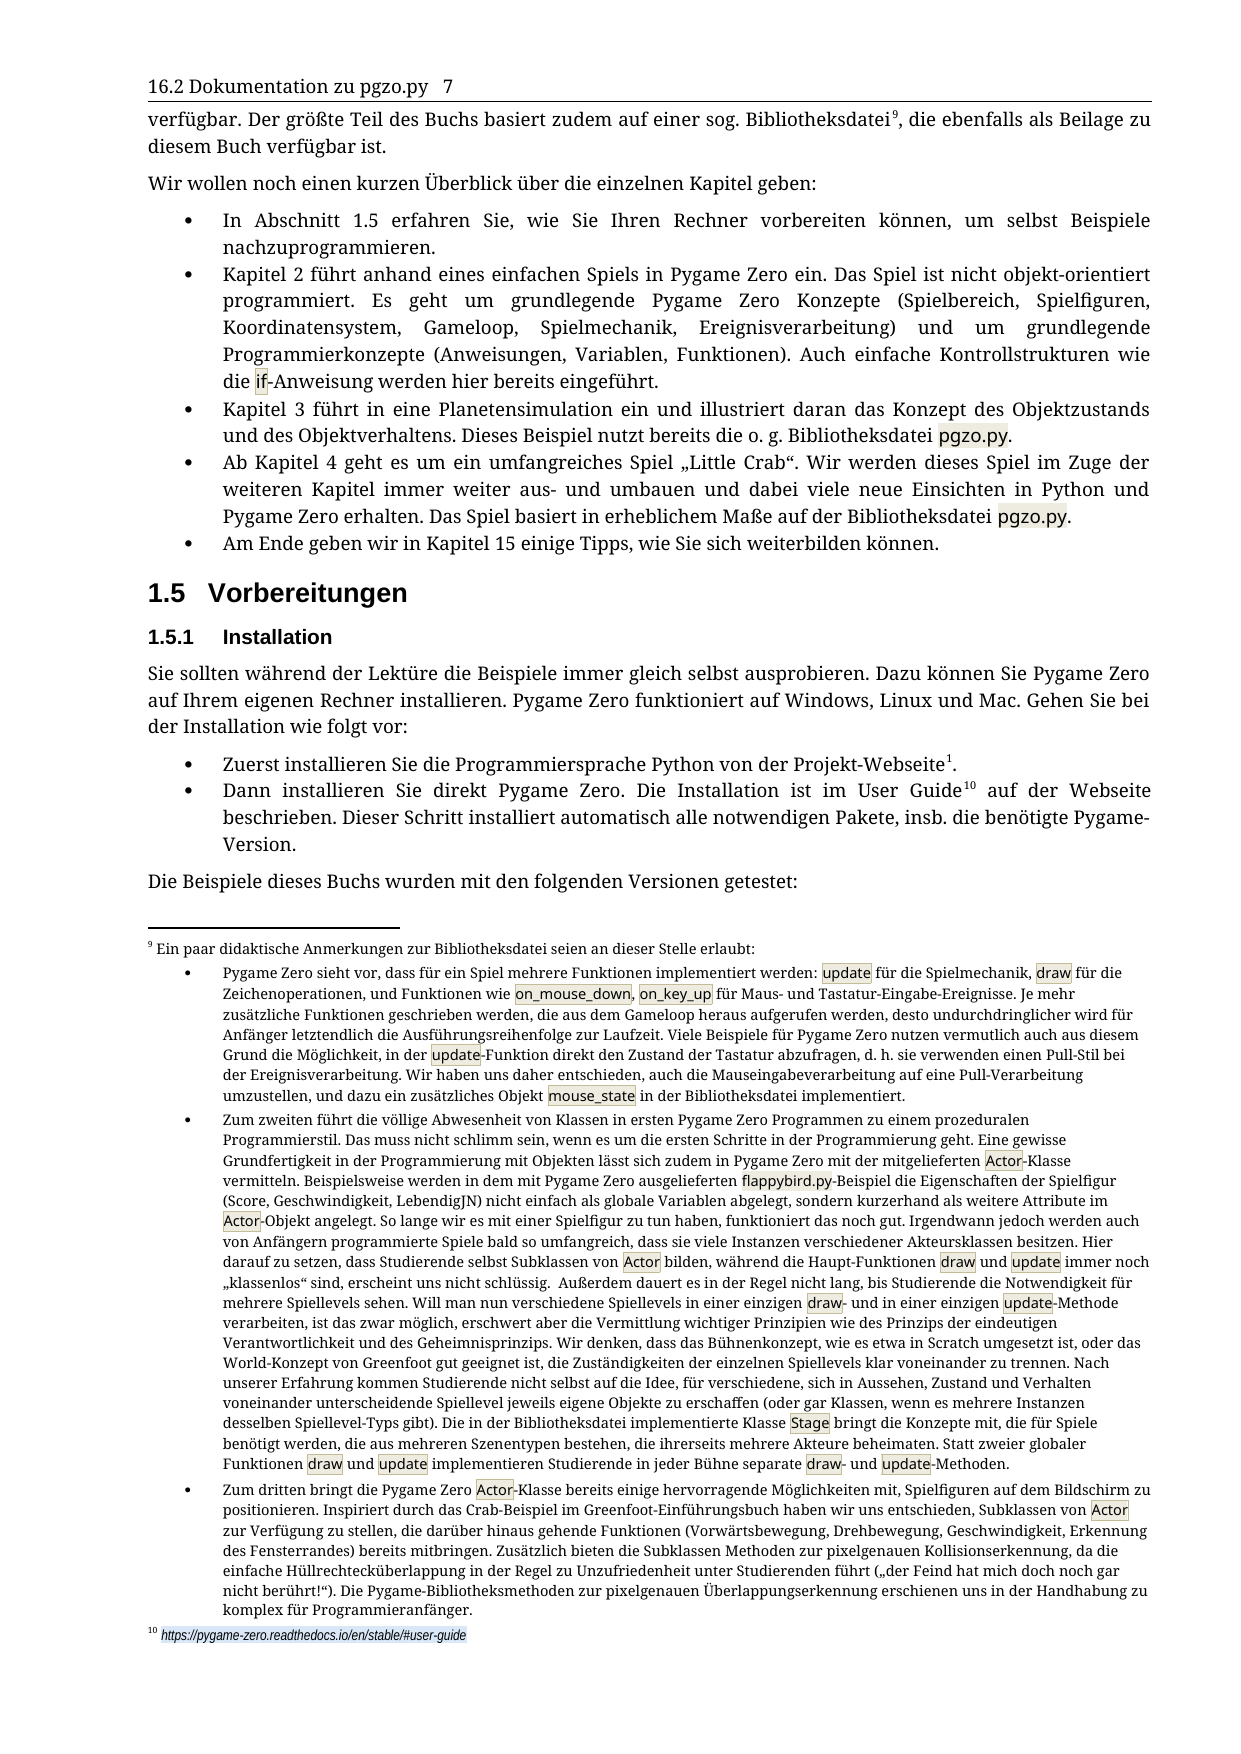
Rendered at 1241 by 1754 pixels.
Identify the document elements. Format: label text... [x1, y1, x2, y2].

list Am Ende geben wir in Kapitel 15 einige Tipps, wie Sie sich weiterbilden können. [185, 530, 1152, 555]
list Dann installieren Sie direkt Pygame Zero. Die Installation ist im User Guide auf der Webseite beschrieben. Dieser Schritt installiert automatisch alle notwendigen Pakete, insb. die benötigte Pygame-Version. [185, 778, 1152, 857]
text Dieses Buch kann man wohl nur von vorne nach hinten durchlesen. Es ist nicht vorgesehen, dass Sie Teile überspringen oder z. B. direkt in Kapitel 4 einsteigen. Während der Lektüre wird dringend angeraten, alle Beispiele selbst auszuprobieren. Ansonsten verpassen Sie die Chance, dass Sie ein besseres Verständnis für das Gelesene aufbauen. Alle benötigten Bild-, Sound- und Schriftartdateien sind als Beilage zu diesem Buch verfügbar. Der größte Teil des Buchs basiert zudem auf einer sog. Bibliotheksdatei, die ebenfalls als Beilage zu diesem Buch verfügbar ist. [148, 106, 1152, 159]
text Wir wollen noch einen kurzen Überblick über die einzelnen Kapitel geben: [148, 170, 1152, 196]
subtitle Vorbereitungen [148, 577, 1152, 609]
list Zuerst installieren Sie die Programmiersprache Python von der Projekt-Webseite1. [185, 751, 1152, 777]
list Kapitel 3 führt in eine Planetensimulation ein und illustriert daran das Konzept des Objektzustands und des Objektverhaltens. Dieses Beispiel nutzt bereits die o. g. Bibliotheksdatei pgzo.py. [185, 396, 1152, 448]
text Sie sollten während der Lektüre die Beispiele immer gleich selbst ausprobieren. Dazu können Sie Pygame Zero auf Ihrem eigenen Rechner installieren. Pygame Zero funktioniert auf Windows, Linux und Mac. Gehen Sie bei der Installation wie folgt vor: [148, 660, 1152, 739]
list In Abschnitt 1.5 erfahren Sie, wie Sie Ihren Rechner vorbereiten können, um selbst Beispiele nachzuprogrammieren. [185, 207, 1152, 260]
list Ab Kapitel 4 geht es um ein umfangreiches Spiel „Little Crab“. Wir werden dieses Spiel im Zuge der weiteren Kapitel immer weiter aus- und umbauen und dabei viele neue Einsichten in Python und Pygame Zero erhalten. Das Spiel basiert in erheblichem Maße auf der Bibliotheksdatei pgzo.py. [185, 449, 1152, 528]
list Kapitel 2 führt anhand eines einfachen Spiels in Pygame Zero ein. Das Spiel ist nicht objekt-orientiert programmiert. Es geht um grundlegende Pygame Zero Konzepte (Spielbereich, Spielfiguren, Koordinatensystem, Gameloop, Spielmechanik, Ereignisverarbeitung) und um grundlegende Programmierkonzepte (Anweisungen, Variablen, Funktionen). Auch einfache Kontrollstrukturen wie die if-Anweisung werden hier bereits eingeführt. [185, 261, 1152, 395]
subtitle Installation [148, 625, 1152, 649]
text Die Beispiele dieses Buchs wurden mit den folgenden Versionen getestet: [148, 868, 1152, 894]
